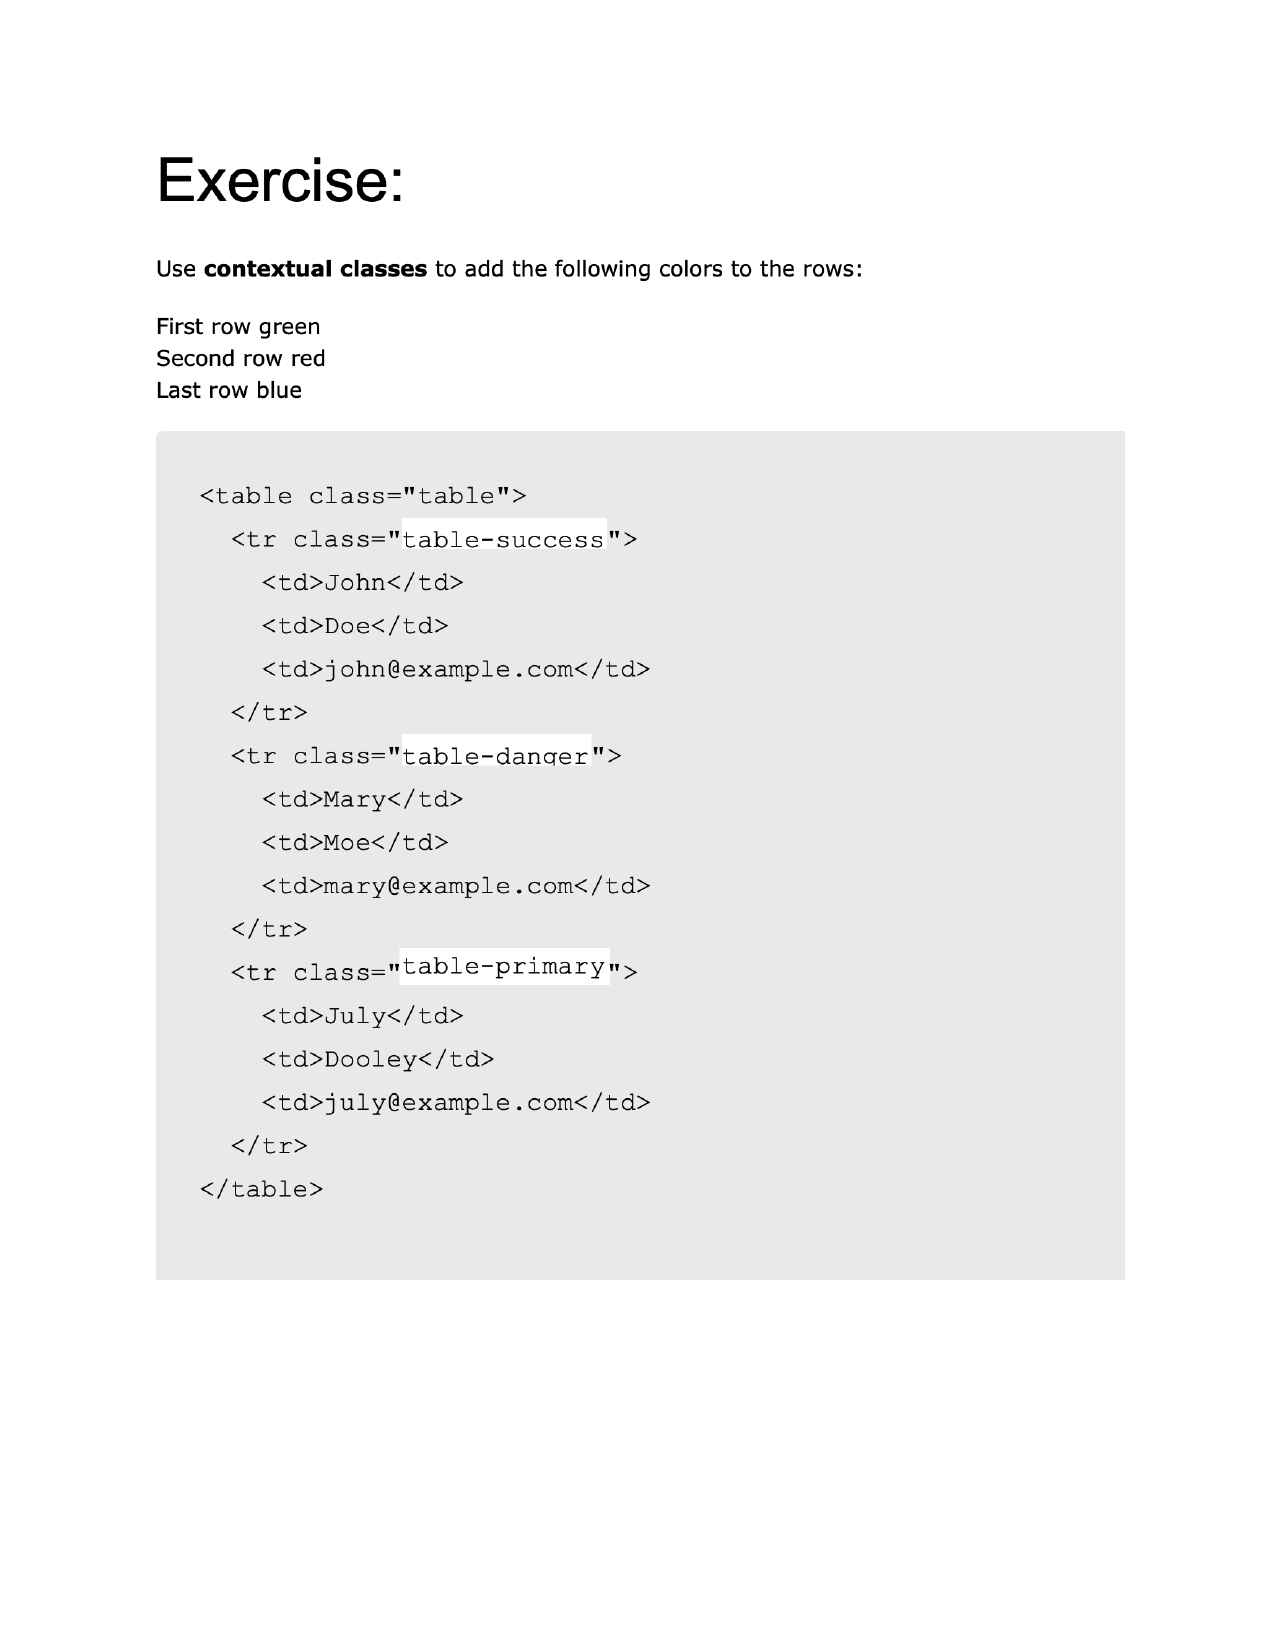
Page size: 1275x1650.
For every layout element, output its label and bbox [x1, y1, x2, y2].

picture [150, 150, 1125, 1280]
